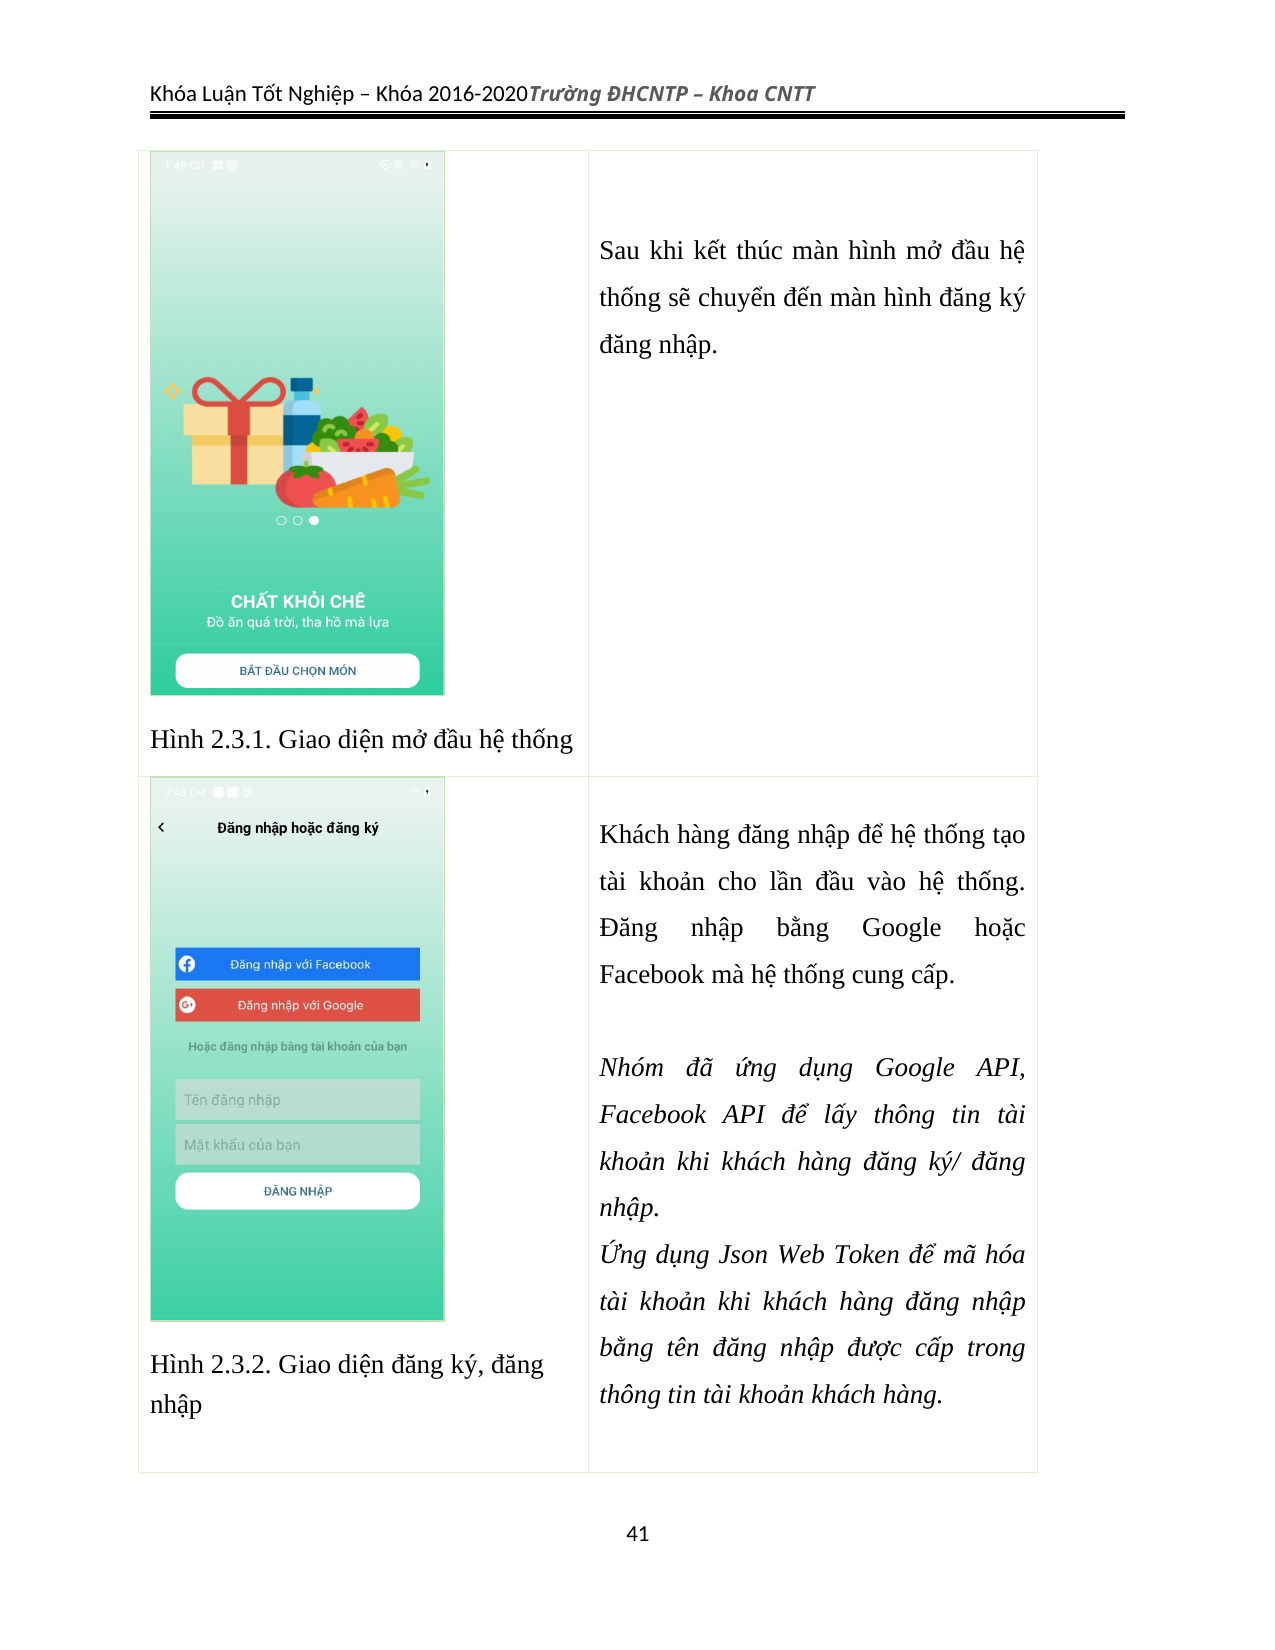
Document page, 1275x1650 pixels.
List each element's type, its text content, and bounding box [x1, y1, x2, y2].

table_cell Sau khi kết thúc màn hình mở đầu hệ thống sẽ chuyển đến màn hình đăng ký đăng nhập. [589, 151, 1037, 776]
picture [151, 778, 444, 1320]
table_cell Hình 2.3.2. Giao diện đăng ký, đăng nhập [139, 777, 588, 1472]
table_cell Hình 2.3.1. Giao diện mở đầu hệ thống [139, 151, 588, 776]
table_cell Khách hàng đăng nhập để hệ thống tạo tài khoản cho lần đầu vào hệ thống. Đăng nhập bằng Google hoặc Facebook mà hệ thống cung cấp. Nhóm đã ứng dụng Google API, Facebook API để lấy thông tin tài khoản khi khách hàng đăng ký/ đăng nhập. Ứng dụng Json Web Token để mã hóa tài khoản khi khách hàng đăng nhập bằng tên đăng nhập được cấp trong thông tin tài khoản khách hàng. [589, 777, 1037, 1472]
picture [151, 152, 444, 695]
